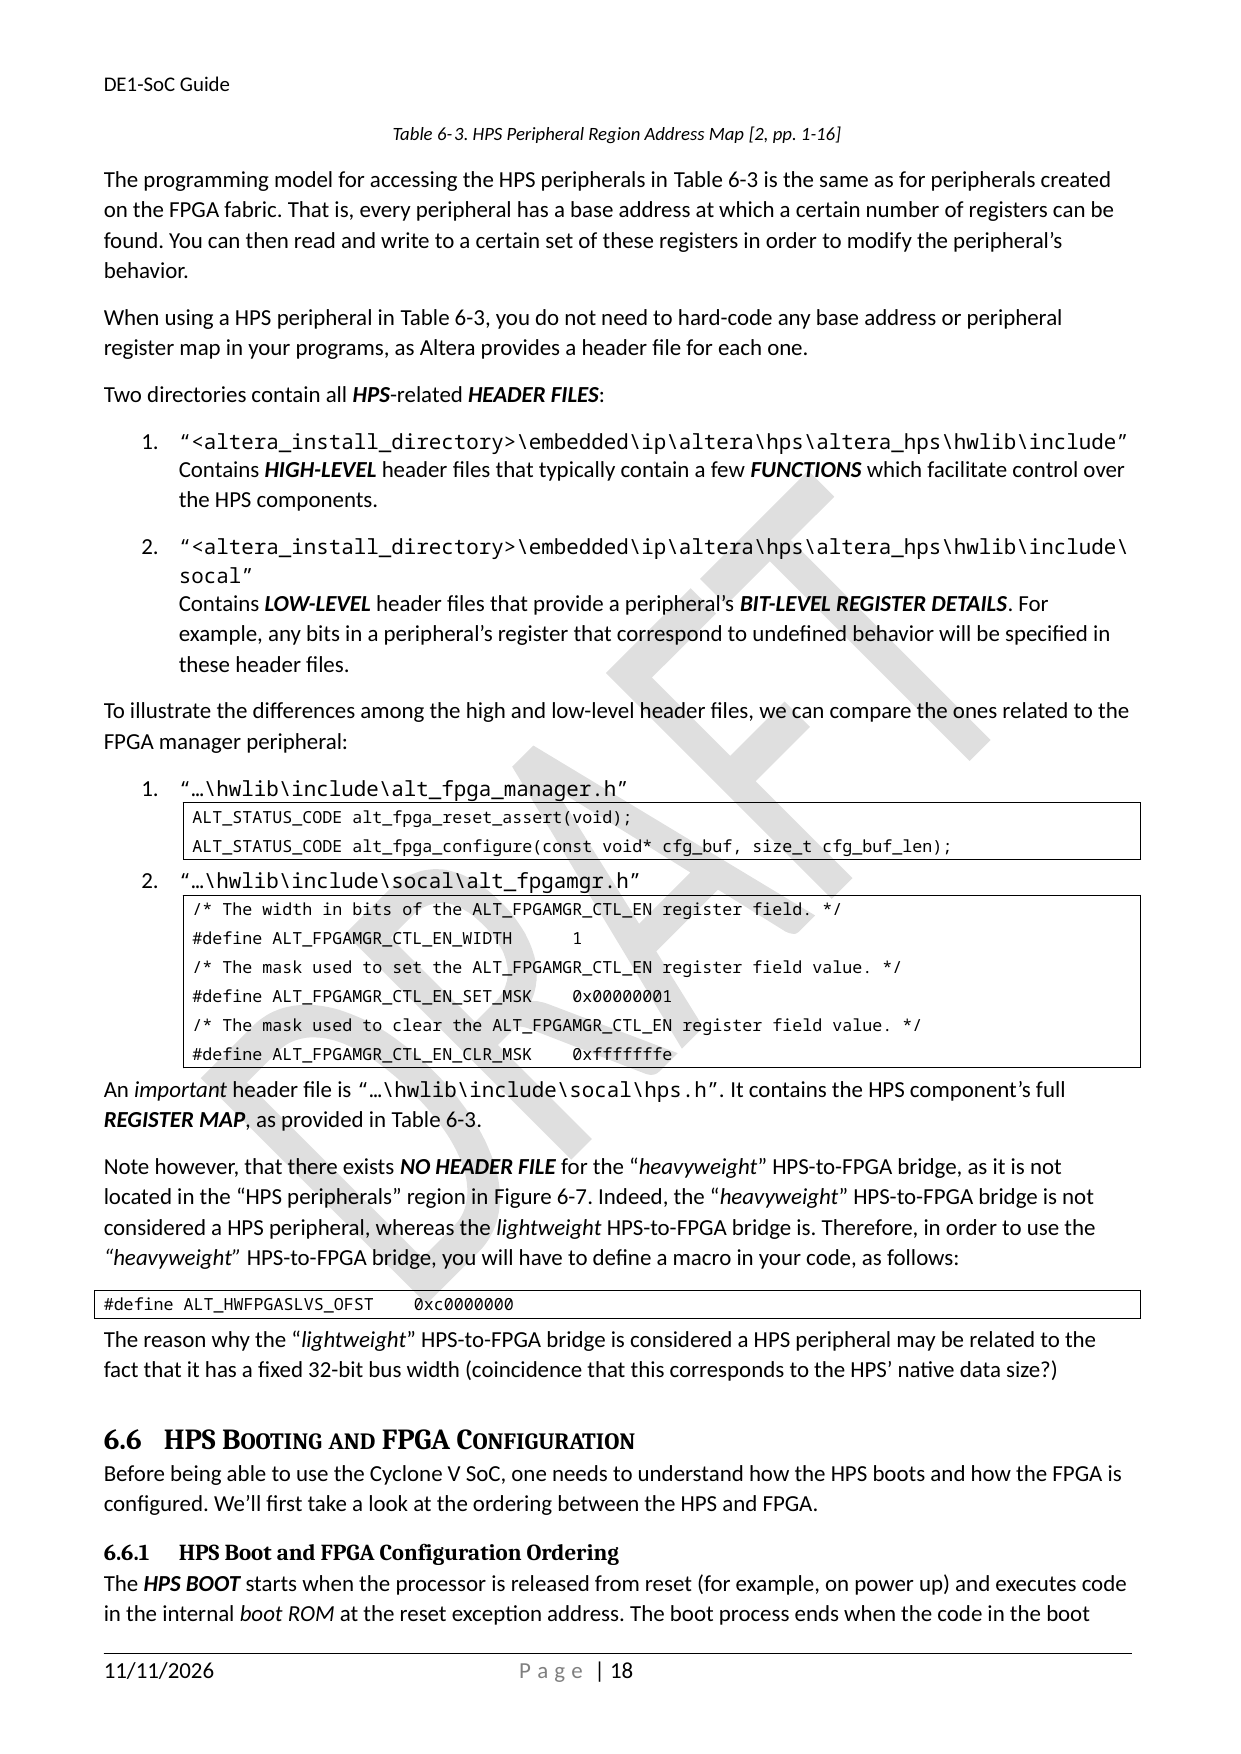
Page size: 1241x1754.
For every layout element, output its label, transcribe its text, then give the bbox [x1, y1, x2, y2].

list Contains low-level header files that provide a peripheral’s bit-level register details. For example, any bits in a peripheral’s register that correspond to undefined behavior will be specified in these header files. [178, 589, 1132, 678]
text Two directories contain all HPS-related header files: [103, 380, 1132, 408]
text To illustrate the differences among the high and low-level header files, we can compare the ones related to the FPGA manager peripheral: [103, 697, 1132, 755]
list “…\hwlib\include\socal\alt_fpgamgr.h” [141, 866, 1132, 895]
text /* The width in bits of the ALT_FPGAMGR_CTL_EN register field. */ [184, 896, 1140, 921]
list “<altera_install_directory>\embedded\ip\altera\hps\altera_hps\hwlib\include\socal” [141, 532, 1132, 589]
list “…\hwlib\include\alt_fpga_manager.h” [141, 774, 1132, 802]
text When using a HPS peripheral in Table 6-3, you do not need to hard-code any base address or peripheral register map in your programs, as Altera provides a header file for each one. [103, 303, 1132, 361]
text ALT_STATUS_CODE alt_fpga_configure(const void* cfg_buf, size_t cfg_buf_len); [184, 831, 1140, 859]
subtitle HPS Boot and FPGA Configuration Ordering [103, 1540, 1132, 1567]
text /* The mask used to clear the ALT_FPGAMGR_CTL_EN register field value. */ [184, 1011, 1140, 1036]
text The programming model for accessing the HPS peripherals in Table 6-3 is the same as for peripherals created on the FPGA fabric. That is, every peripheral has a base address at which a certain number of registers can be found. You can then read and write to a certain set of these registers in order to modify the peripheral’s behavior. [103, 165, 1132, 284]
text An important header file is “…\hwlib\include\socal\hps.h”. It contains the HPS component’s full register map, as provided in Table 6-3. [103, 1075, 1132, 1133]
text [103, 1569, 1132, 1627]
list “<altera_install_directory>\embedded\ip\altera\hps\altera_hps\hwlib\include” [141, 427, 1132, 455]
text /* The mask used to set the ALT_FPGAMGR_CTL_EN register field value. */ [184, 953, 1140, 978]
text #define ALT_HWFPGASLVS_OFST 0xc0000000 [95, 1291, 1140, 1318]
text The reason why the “lightweight” HPS-to-FPGA bridge is considered a HPS peripheral may be related to the fact that it has a fixed 32-bit bus width (coincidence that this corresponds to the HPS’ native data size?) [103, 1325, 1132, 1383]
text ALT_STATUS_CODE alt_fpga_reset_assert(void); [184, 803, 1140, 828]
text #define ALT_FPGAMGR_CTL_EN_WIDTH 1 [184, 924, 1140, 949]
text #define ALT_FPGAMGR_CTL_EN_SET_MSK 0x00000001 [184, 982, 1140, 1007]
subtitle HPS Booting and FPGA Configuration [103, 1423, 1132, 1456]
text Before being able to use the Cyclone V SoC, one needs to understand how the HPS boots and how the FPGA is configured. We’ll first take a look at the ordering between the HPS and FPGA. [103, 1459, 1132, 1517]
text #define ALT_FPGAMGR_CTL_EN_CLR_MSK 0xfffffffe [184, 1039, 1140, 1067]
list Contains high-level header files that typically contain a few functions which facilitate control over the HPS components. [178, 455, 1132, 513]
text Table 6-3. HPS Peripheral Region Address Map [103, 122, 1132, 144]
